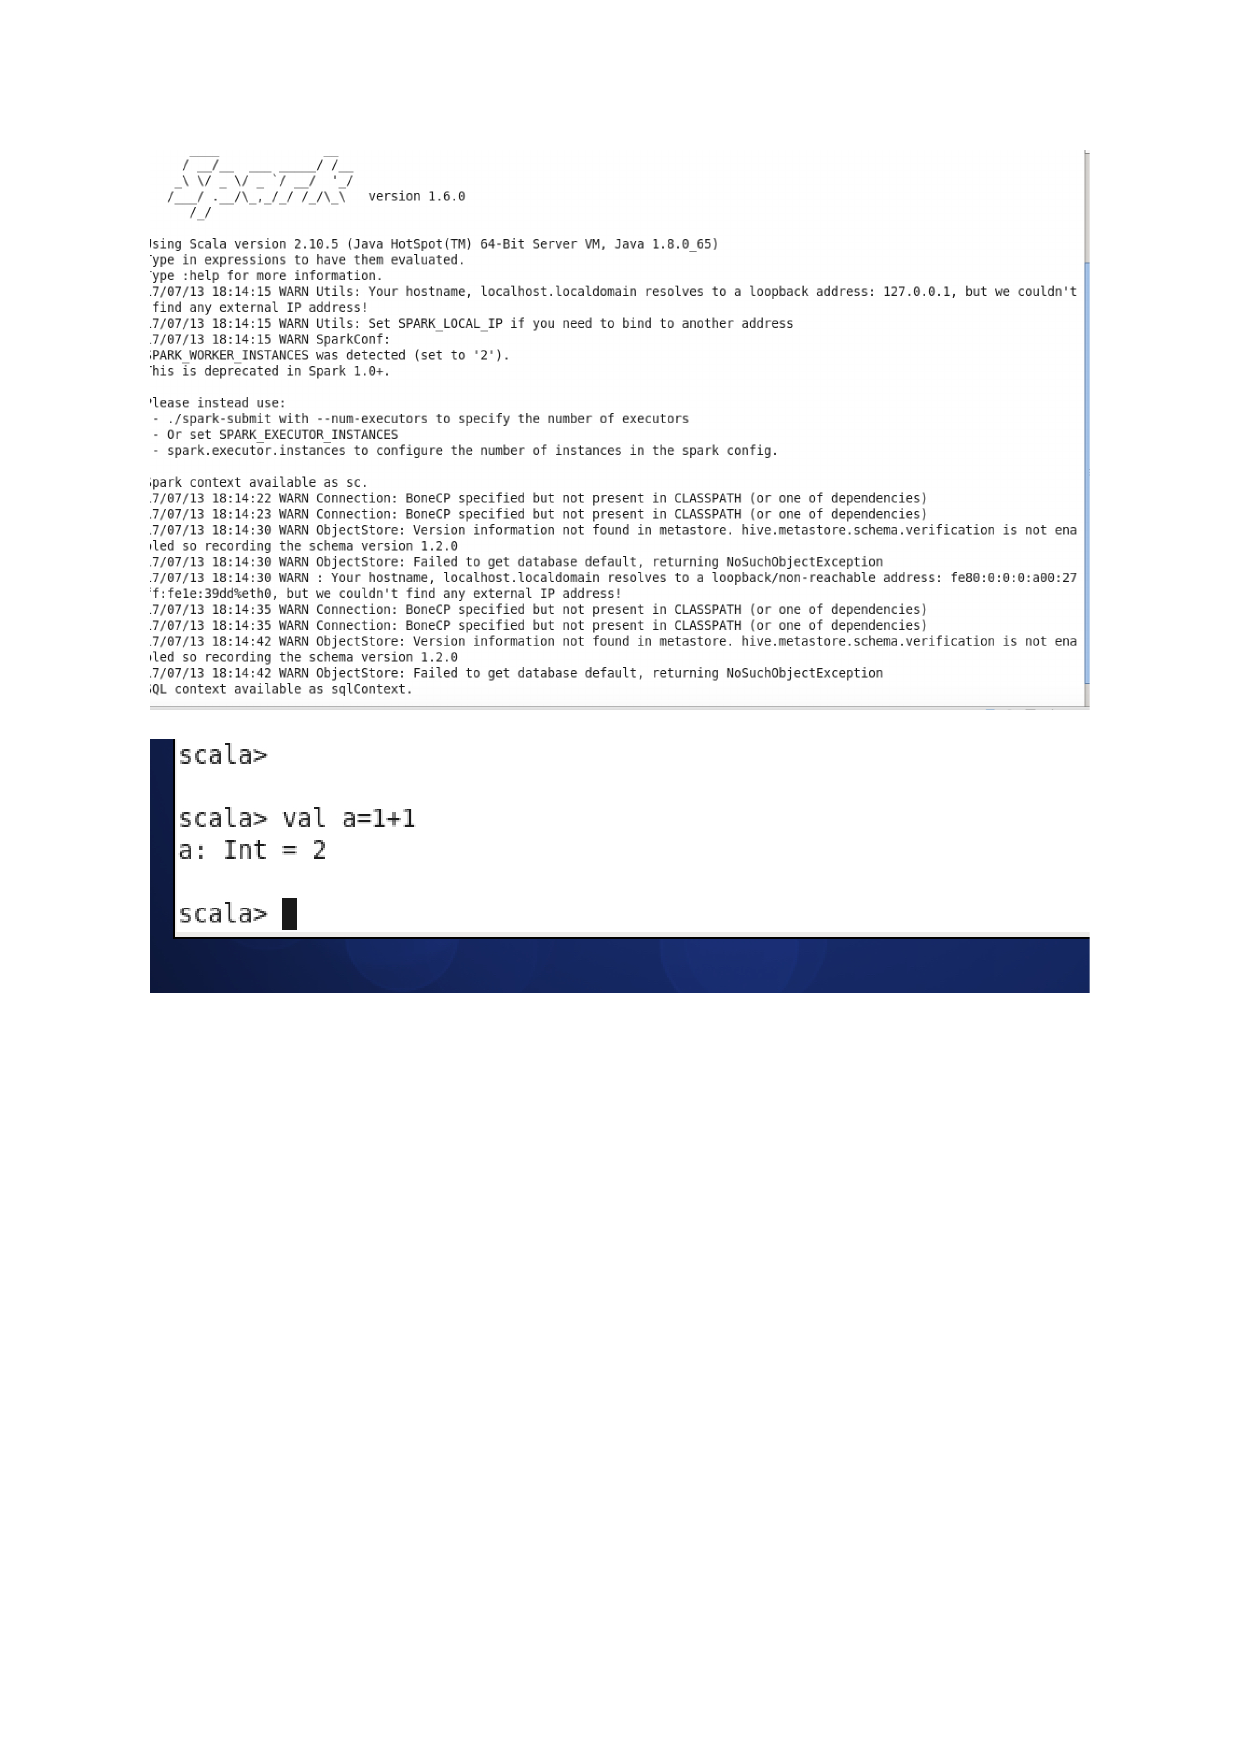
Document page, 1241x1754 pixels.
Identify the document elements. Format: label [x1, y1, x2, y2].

picture [150, 150, 1090, 710]
picture [150, 739, 1090, 993]
